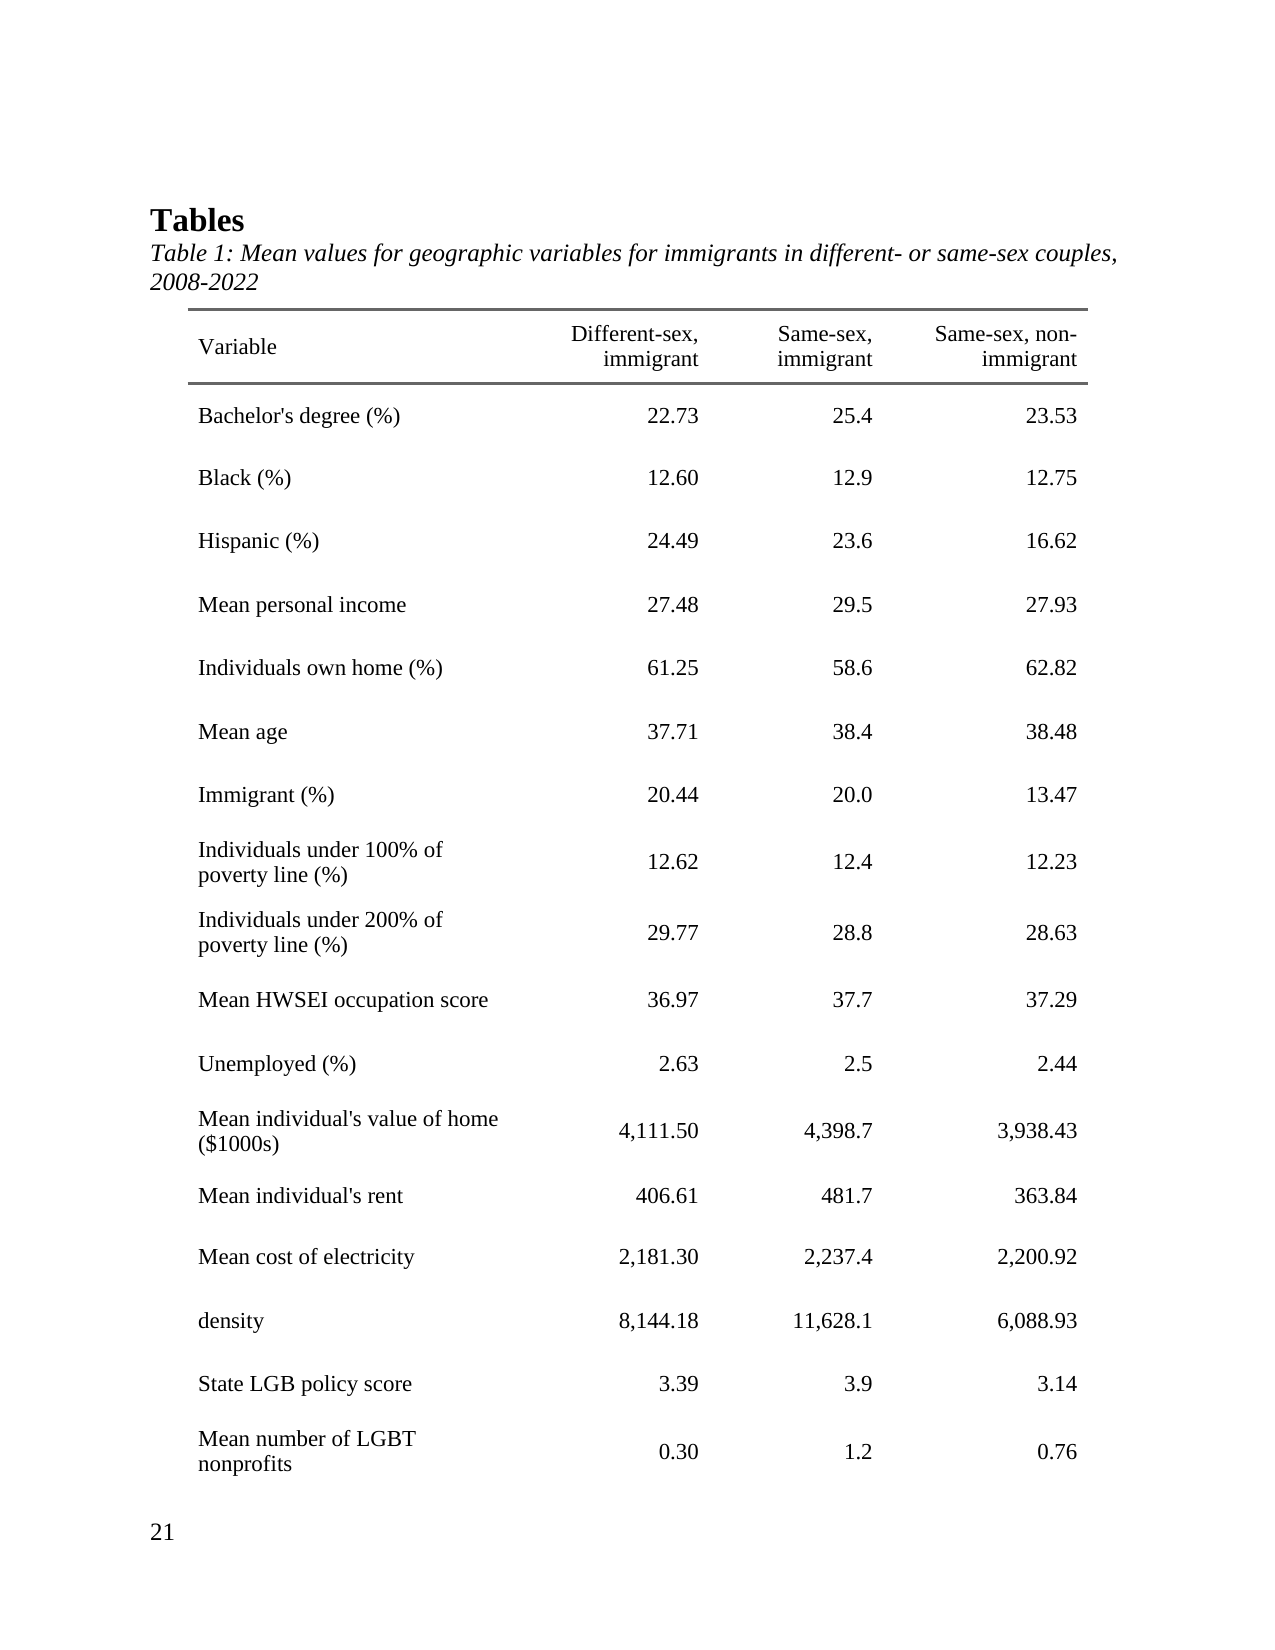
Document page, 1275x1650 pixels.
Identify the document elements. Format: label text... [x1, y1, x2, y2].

table_cell Bachelor's degree (%) [188, 385, 511, 446]
table_cell 27.48 [511, 573, 709, 637]
table_cell 61.25 [511, 637, 709, 700]
table_cell Unemployed (%) [188, 1032, 511, 1096]
table_cell 1.2 [709, 1416, 883, 1487]
table_cell 11,628.1 [709, 1289, 883, 1353]
table_cell 37.29 [883, 968, 1087, 1032]
table_cell 2.5 [709, 1032, 883, 1096]
table_header Different-sex, immigrant [511, 311, 709, 382]
table_cell 25.4 [709, 385, 883, 446]
table_cell 38.48 [883, 700, 1087, 763]
table_cell 20.0 [709, 763, 883, 827]
table_cell Individuals own home (%) [188, 637, 511, 700]
table_cell 12.9 [709, 446, 883, 509]
table_cell 12.75 [883, 446, 1087, 509]
table_cell 2,200.92 [883, 1225, 1087, 1289]
table_cell 6,088.93 [883, 1289, 1087, 1353]
table_cell 23.6 [709, 510, 883, 573]
table_cell 12.23 [883, 827, 1087, 897]
table_cell 8,144.18 [511, 1289, 709, 1353]
table_cell 36.97 [511, 968, 709, 1032]
table_header Variable [188, 311, 511, 382]
table_cell 12.62 [511, 827, 709, 897]
table_cell density [188, 1289, 511, 1353]
table_cell 27.93 [883, 573, 1087, 637]
table_cell 62.82 [883, 637, 1087, 700]
table_cell 37.7 [709, 968, 883, 1032]
table_cell 3.14 [883, 1353, 1087, 1416]
table_cell 12.60 [511, 446, 709, 509]
table_cell 16.62 [883, 510, 1087, 573]
table_cell Mean individual's rent [188, 1166, 511, 1225]
table_cell Hispanic (%) [188, 510, 511, 573]
table_cell Immigrant (%) [188, 763, 511, 827]
table_cell Mean cost of electricity [188, 1225, 511, 1289]
table_cell 0.76 [883, 1416, 1087, 1487]
table_cell Mean individual's value of home ($1000s) [188, 1096, 511, 1166]
table_cell 28.8 [709, 898, 883, 968]
table_cell Mean personal income [188, 573, 511, 637]
table_cell 24.49 [511, 510, 709, 573]
table_cell 22.73 [511, 385, 709, 446]
table_cell 28.63 [883, 898, 1087, 968]
table_cell Individuals under 100% of poverty line (%) [188, 827, 511, 897]
table_cell 4,111.50 [511, 1096, 709, 1166]
table_cell 58.6 [709, 637, 883, 700]
table_cell 12.4 [709, 827, 883, 897]
table_cell 29.77 [511, 898, 709, 968]
table_cell 23.53 [883, 385, 1087, 446]
table_cell Mean age [188, 700, 511, 763]
table_cell 2.44 [883, 1032, 1087, 1096]
table_cell State LGB policy score [188, 1353, 511, 1416]
table_cell 2,181.30 [511, 1225, 709, 1289]
table_cell 363.84 [883, 1166, 1087, 1225]
table_header Same-sex, non-immigrant [883, 311, 1087, 382]
table_cell 38.4 [709, 700, 883, 763]
table_cell Individuals under 200% of poverty line (%) [188, 898, 511, 968]
table_cell 481.7 [709, 1166, 883, 1225]
table_cell 406.61 [511, 1166, 709, 1225]
table_cell 3,938.43 [883, 1096, 1087, 1166]
table_cell 29.5 [709, 573, 883, 637]
subtitle Tables [150, 200, 1125, 238]
table_cell 13.47 [883, 763, 1087, 827]
table_cell 4,398.7 [709, 1096, 883, 1166]
table_header Same-sex, immigrant [709, 311, 883, 382]
table_cell 20.44 [511, 763, 709, 827]
table_cell 2.63 [511, 1032, 709, 1096]
table_cell 37.71 [511, 700, 709, 763]
table_cell Black (%) [188, 446, 511, 509]
table_cell 3.39 [511, 1353, 709, 1416]
table_cell 3.9 [709, 1353, 883, 1416]
table_cell Mean number of LGBT nonprofits [188, 1416, 511, 1487]
table_cell 0.30 [511, 1416, 709, 1487]
table_cell 2,237.4 [709, 1225, 883, 1289]
text Table 1: Mean values for geographic variables for immigrants in different- or same-sex couples, 2008-2022 [150, 238, 1125, 296]
table_cell Mean HWSEI occupation score [188, 968, 511, 1032]
